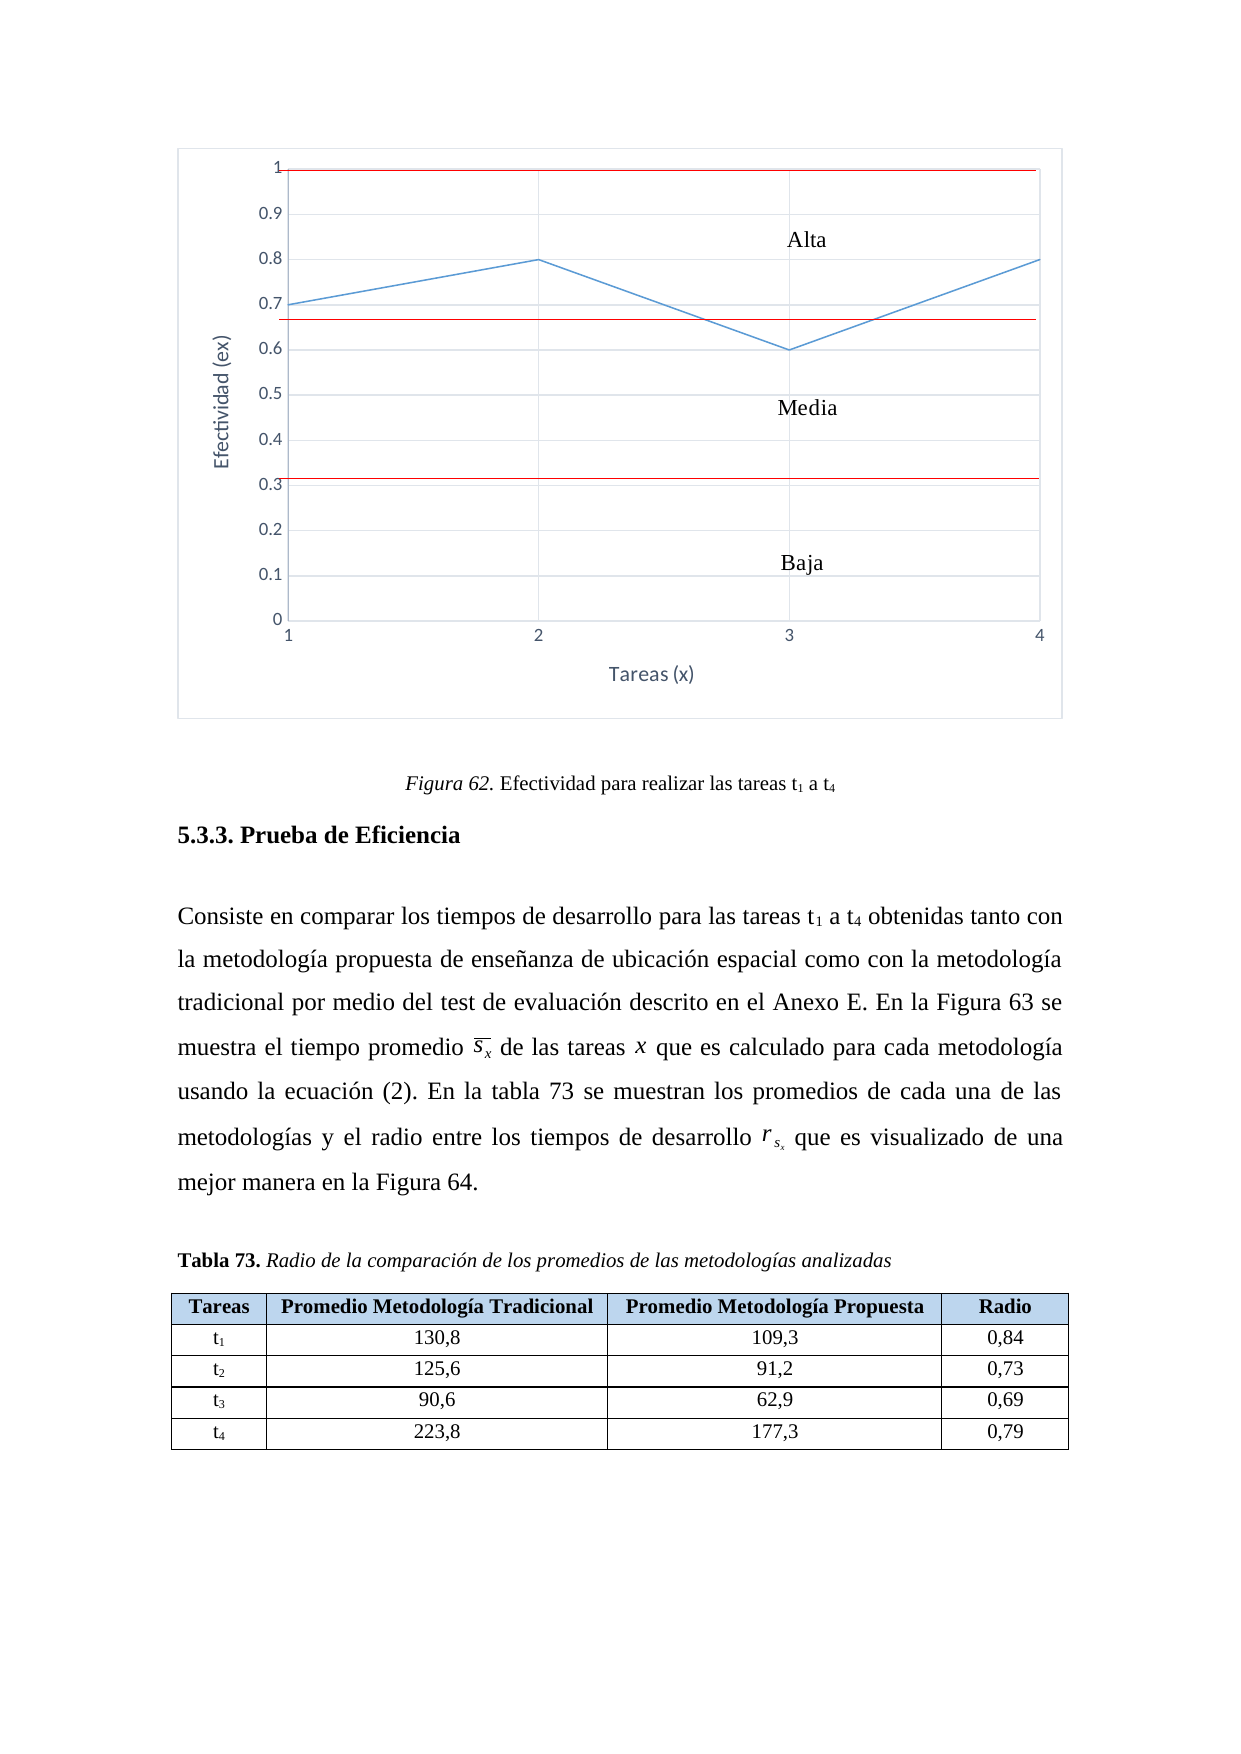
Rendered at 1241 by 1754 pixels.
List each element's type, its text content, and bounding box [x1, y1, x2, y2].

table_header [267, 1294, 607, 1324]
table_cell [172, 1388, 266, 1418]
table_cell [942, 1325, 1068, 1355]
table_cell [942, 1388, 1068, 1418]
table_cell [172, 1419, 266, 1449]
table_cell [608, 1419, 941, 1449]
text Tabla 73. Radio de la comparación de los promedios de las metodologías analizadas [177, 1248, 1063, 1272]
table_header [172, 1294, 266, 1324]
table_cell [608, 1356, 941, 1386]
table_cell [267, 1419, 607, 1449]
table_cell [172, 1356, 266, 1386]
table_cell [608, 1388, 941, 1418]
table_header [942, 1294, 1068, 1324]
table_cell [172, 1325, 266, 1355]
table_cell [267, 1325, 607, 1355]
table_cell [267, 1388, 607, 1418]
text Figura 62. Efectividad para realizar las tareas t1 a t4 [177, 771, 1063, 795]
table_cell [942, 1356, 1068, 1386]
subtitle 5.3.3. Prueba de Eficiencia [177, 820, 1063, 849]
text Consiste en comparar los tiempos de desarrollo para las tareas t1 a t4 obtenidas tanto con la metodología propuesta de enseñanza de ubicación espacial como con la metodología tradicional por medio del test de evaluación descrito en el Anexo E. En la Figura 63 se muestra el tiempo promedio de las tareas que es calculado para cada metodología usando la ecuación (2). En la tabla 73 se muestran los promedios de cada una de las metodologías y el radio entre los tiempos de desarrollo que es visualizado de una mejor manera en la Figura 64. [177, 901, 1063, 1196]
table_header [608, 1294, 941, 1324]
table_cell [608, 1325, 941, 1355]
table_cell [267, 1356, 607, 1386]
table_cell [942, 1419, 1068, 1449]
